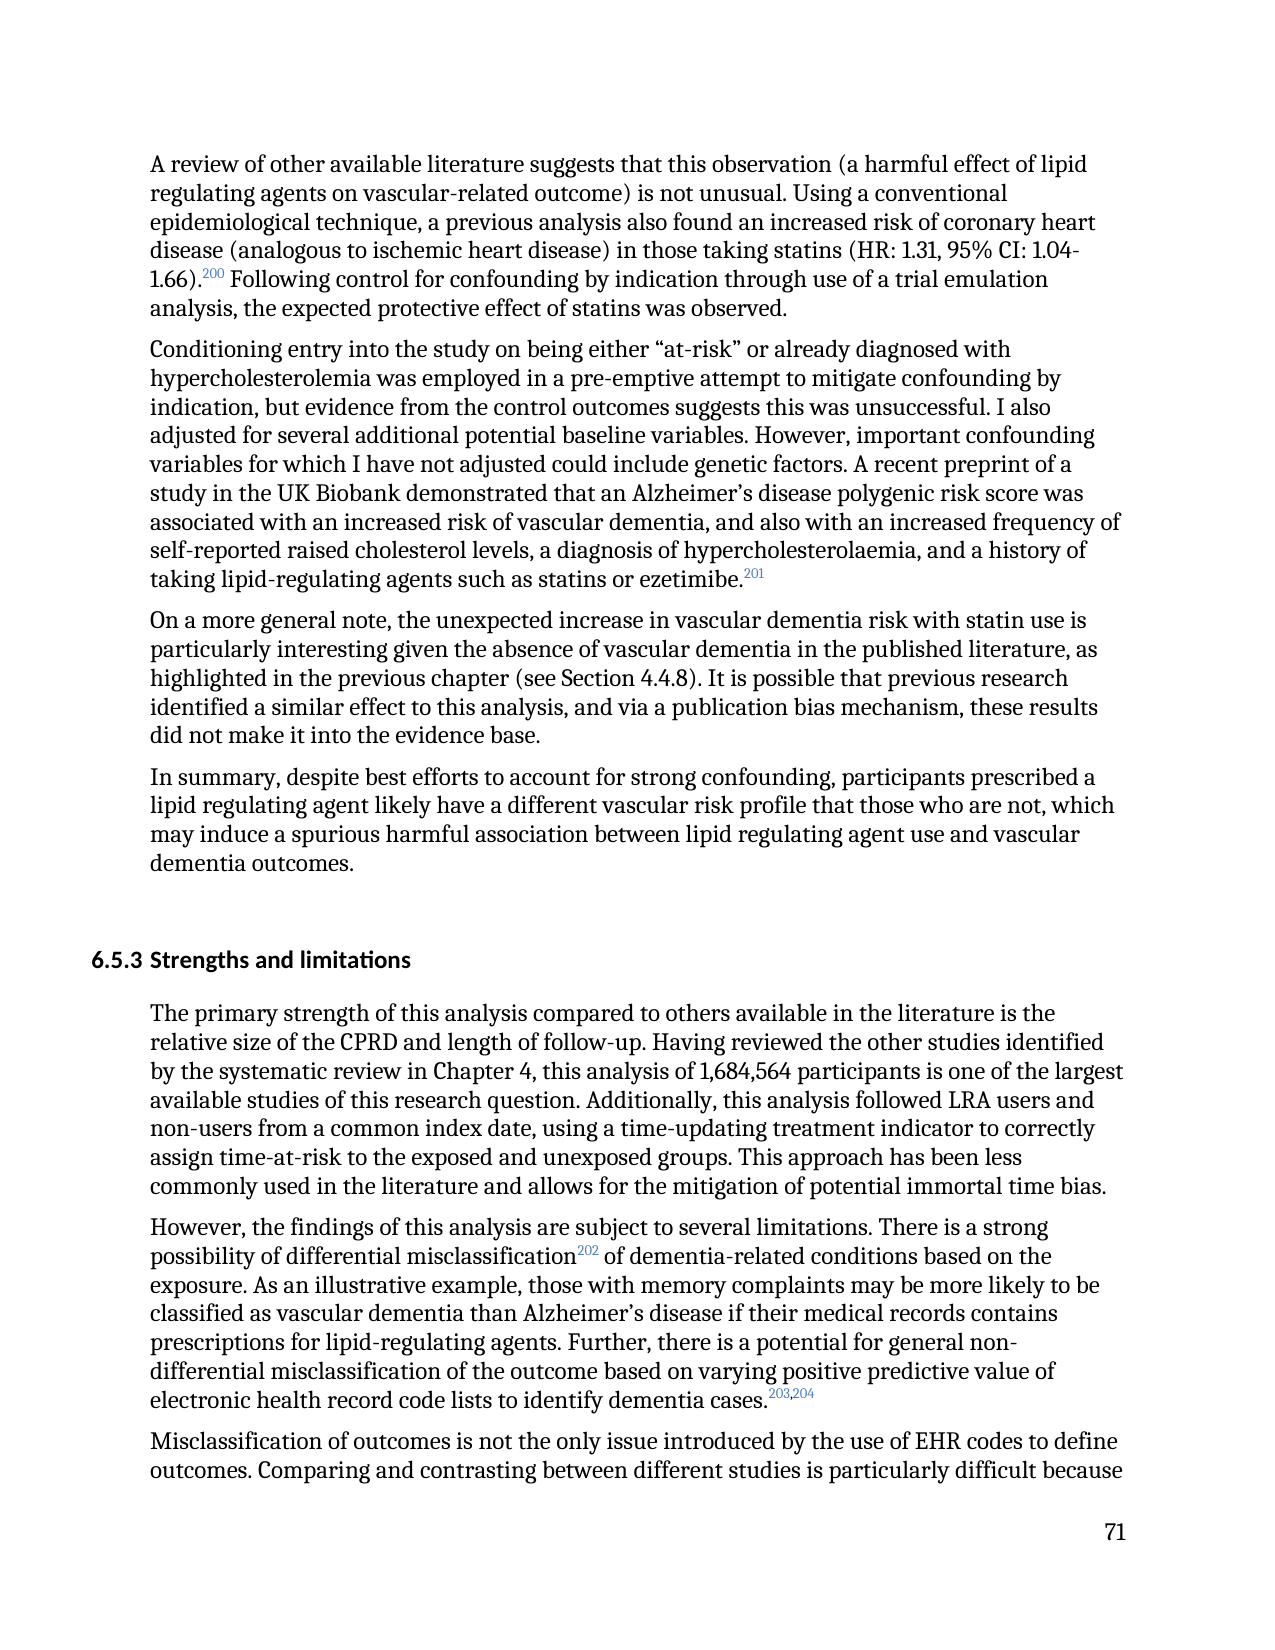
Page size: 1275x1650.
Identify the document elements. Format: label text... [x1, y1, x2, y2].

subtitle Strengths and limitations [91, 944, 1125, 974]
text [150, 1427, 1125, 1484]
text In summary, despite best efforts to account for strong confounding, participants prescribed a lipid regulating agent likely have a different vascular risk profile that those who are not, which may induce a spurious harmful association between lipid regulating agent use and vascular dementia outcomes. [150, 762, 1125, 877]
text A review of other available literature suggests that this observation (a harmful effect of lipid regulating agents on vascular-related outcome) is not unusual. Using a conventional epidemiological technique, a previous analysis also found an increased risk of coronary heart disease (analogous to ischemic heart disease) in those taking statins (HR: 1.31, 95% CI: 1.04-1.66).200 Following control for confounding by indication through use of a trial emulation analysis, the expected protective effect of statins was observed. [150, 150, 1125, 322]
text The primary strength of this analysis compared to others available in the literature is the relative size of the CPRD and length of follow-up. Having reviewed the other studies identified by the systematic review in Chapter 4, this analysis of 1,684,564 participants is one of the largest available studies of this research question. Additionally, this analysis followed LRA users and non-users from a common index date, using a time-updating treatment indicator to correctly assign time-at-risk to the exposed and unexposed groups. This approach has been less commonly used in the literature and allows for the mitigation of potential immortal time bias. [150, 999, 1125, 1201]
text However, the findings of this analysis are subject to several limitations. There is a strong possibility of differential misclassification202 of dementia-related conditions based on the exposure. As an illustrative example, those with memory complaints may be more likely to be classified as vascular dementia than Alzheimer’s disease if their medical records contains prescriptions for lipid-regulating agents. Further, there is a potential for general non-differential misclassification of the outcome based on varying positive predictive value of electronic health record code lists to identify dementia cases.203,204 [150, 1213, 1125, 1414]
text Conditioning entry into the study on being either “at-risk” or already diagnosed with hypercholesterolemia was employed in a pre-emptive attempt to mitigate confounding by indication, but evidence from the control outcomes suggests this was unsuccessful. I also adjusted for several additional potential baseline variables. However, important confounding variables for which I have not adjusted could include genetic factors. A recent preprint of a study in the UK Biobank demonstrated that an Alzheimer’s disease polygenic risk score was associated with an increased risk of vascular dementia, and also with an increased frequency of self-reported raised cholesterol levels, a diagnosis of hypercholesterolaemia, and a history of taking lipid-regulating agents such as statins or ezetimibe.201 [150, 335, 1125, 594]
text On a more general note, the unexpected increase in vascular dementia risk with statin use is particularly interesting given the absence of vascular dementia in the published literature, as highlighted in the previous chapter (see Section 4.4.8). It is possible that previous research identified a similar effect to this analysis, and via a publication bias mechanism, these results did not make it into the evidence base. [150, 606, 1125, 750]
